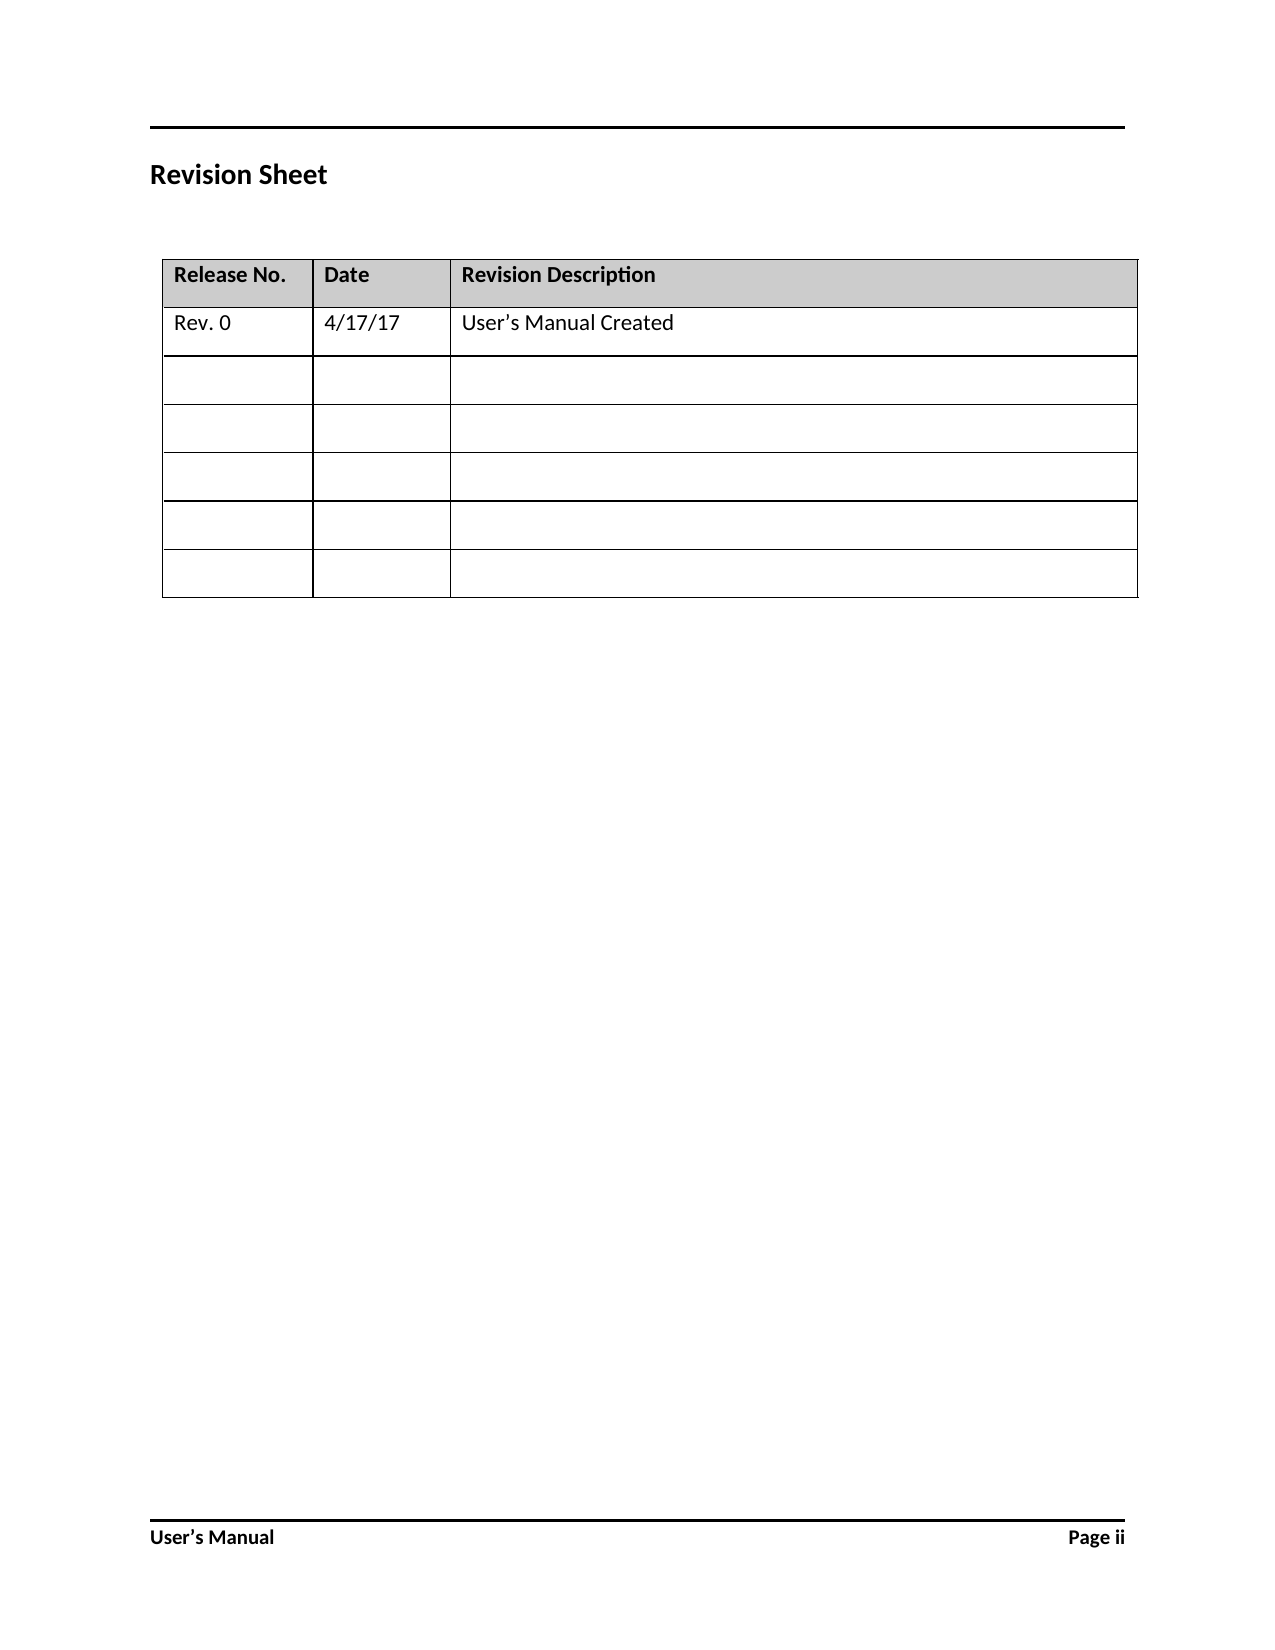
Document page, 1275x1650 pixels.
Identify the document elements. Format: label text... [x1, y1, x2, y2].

table_cell [314, 405, 450, 452]
table_cell 4/17/17 [314, 308, 450, 355]
table_cell [314, 357, 450, 403]
table_cell [314, 502, 450, 548]
table_cell [163, 501, 312, 548]
table_cell [163, 405, 312, 452]
table_cell [163, 550, 312, 597]
table_cell [314, 453, 450, 500]
table_header Revision Description [451, 260, 1137, 307]
table_cell [451, 453, 1137, 500]
table_cell [163, 356, 312, 403]
table_cell Rev. 0 [163, 308, 312, 355]
table_cell [451, 357, 1137, 403]
table_cell [163, 453, 312, 500]
table_cell [451, 550, 1137, 597]
table_header Date [314, 260, 450, 307]
table_header Release No. [163, 260, 312, 307]
table_cell [451, 405, 1137, 452]
text Revision Sheet [150, 156, 1125, 192]
table_cell User’s Manual Created [451, 308, 1137, 355]
table_cell [451, 502, 1137, 548]
table_cell [314, 550, 450, 597]
